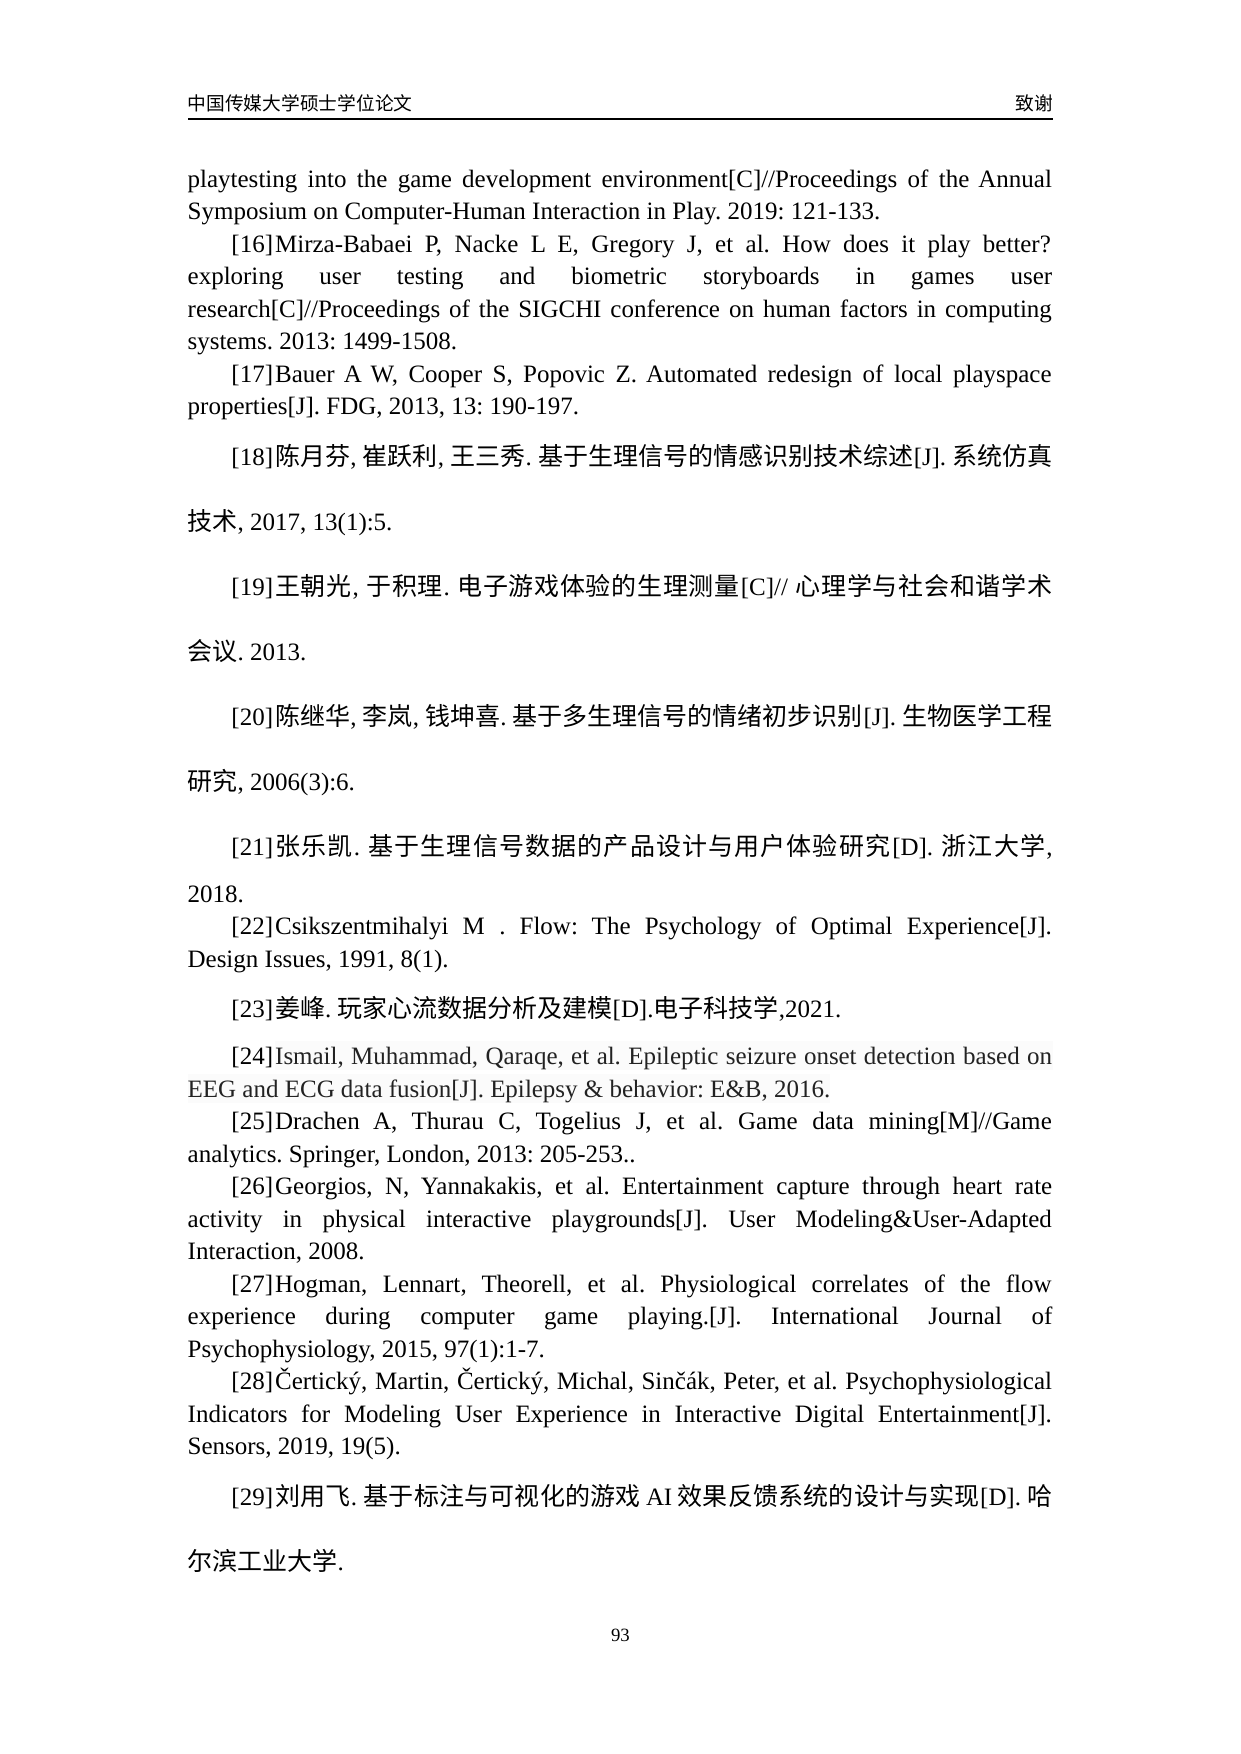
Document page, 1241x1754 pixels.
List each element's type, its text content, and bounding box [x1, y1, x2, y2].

list Csikszentmihalyi M . Flow: The Psychology of Optimal Experience[J]. Design Issues, 1991, 8(1). [187, 909, 1053, 974]
list Georgios, N, Yannakakis, et al. Entertainment capture through heart rate activity in physical interactive playgrounds[J]. User Modeling&User-Adapted Interaction, 2008. [187, 1169, 1053, 1267]
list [187, 162, 1053, 227]
list Mirza-Babaei P, Nacke L E, Gregory J, et al. How does it play better? exploring user testing and biometric storyboards in games user research[C]//Proceedings of the SIGCHI conference on human factors in computing systems. 2013: 1499-1508. [187, 227, 1053, 357]
list Drachen A, Thurau C, Togelius J, et al. Game data mining[M]//Game analytics. Springer, London, 2013: 205-253.. [187, 1104, 1053, 1169]
list 刘用飞. 基于标注与可视化的游戏AI效果反馈系统的设计与实现[D]. 哈尔滨工业大学. [187, 1462, 1053, 1592]
list Čertický, Martin, Čertický, Michal, Sinčák, Peter, et al. Psychophysiological Indicators for Modeling User Experience in Interactive Digital Entertainment[J]. Sensors, 2019, 19(5). [187, 1364, 1053, 1462]
list Hogman, Lennart, Theorell, et al. Physiological correlates of the flow experience during computer game playing.[J]. International Journal of Psychophysiology, 2015, 97(1):1-7. [187, 1267, 1053, 1364]
list 陈继华, 李岚, 钱坤喜. 基于多生理信号的情绪初步识别[J]. 生物医学工程研究, 2006(3):6. [187, 682, 1053, 812]
list 姜峰. 玩家心流数据分析及建模[D].电子科技学,2021. [187, 974, 1053, 1039]
list 王朝光, 于积理. 电子游戏体验的生理测量[C]// 心理学与社会和谐学术会议. 2013. [187, 552, 1053, 682]
list Ismail, Muhammad, Qaraqe, et al. Epileptic seizure onset detection based on EEG and ECG data fusion[J]. Epilepsy & behavior: E&B, 2016. [187, 1039, 1053, 1104]
list 陈月芬, 崔跃利, 王三秀. 基于生理信号的情感识别技术综述[J]. 系统仿真技术, 2017, 13(1):5. [187, 422, 1053, 552]
list Bauer A W, Cooper S, Popovic Z. Automated redesign of local playspace properties[J]. FDG, 2013, 13: 190-197. [187, 357, 1053, 422]
list 张乐凯. 基于生理信号数据的产品设计与用户体验研究[D]. 浙江大学, 2018. [187, 812, 1053, 909]
